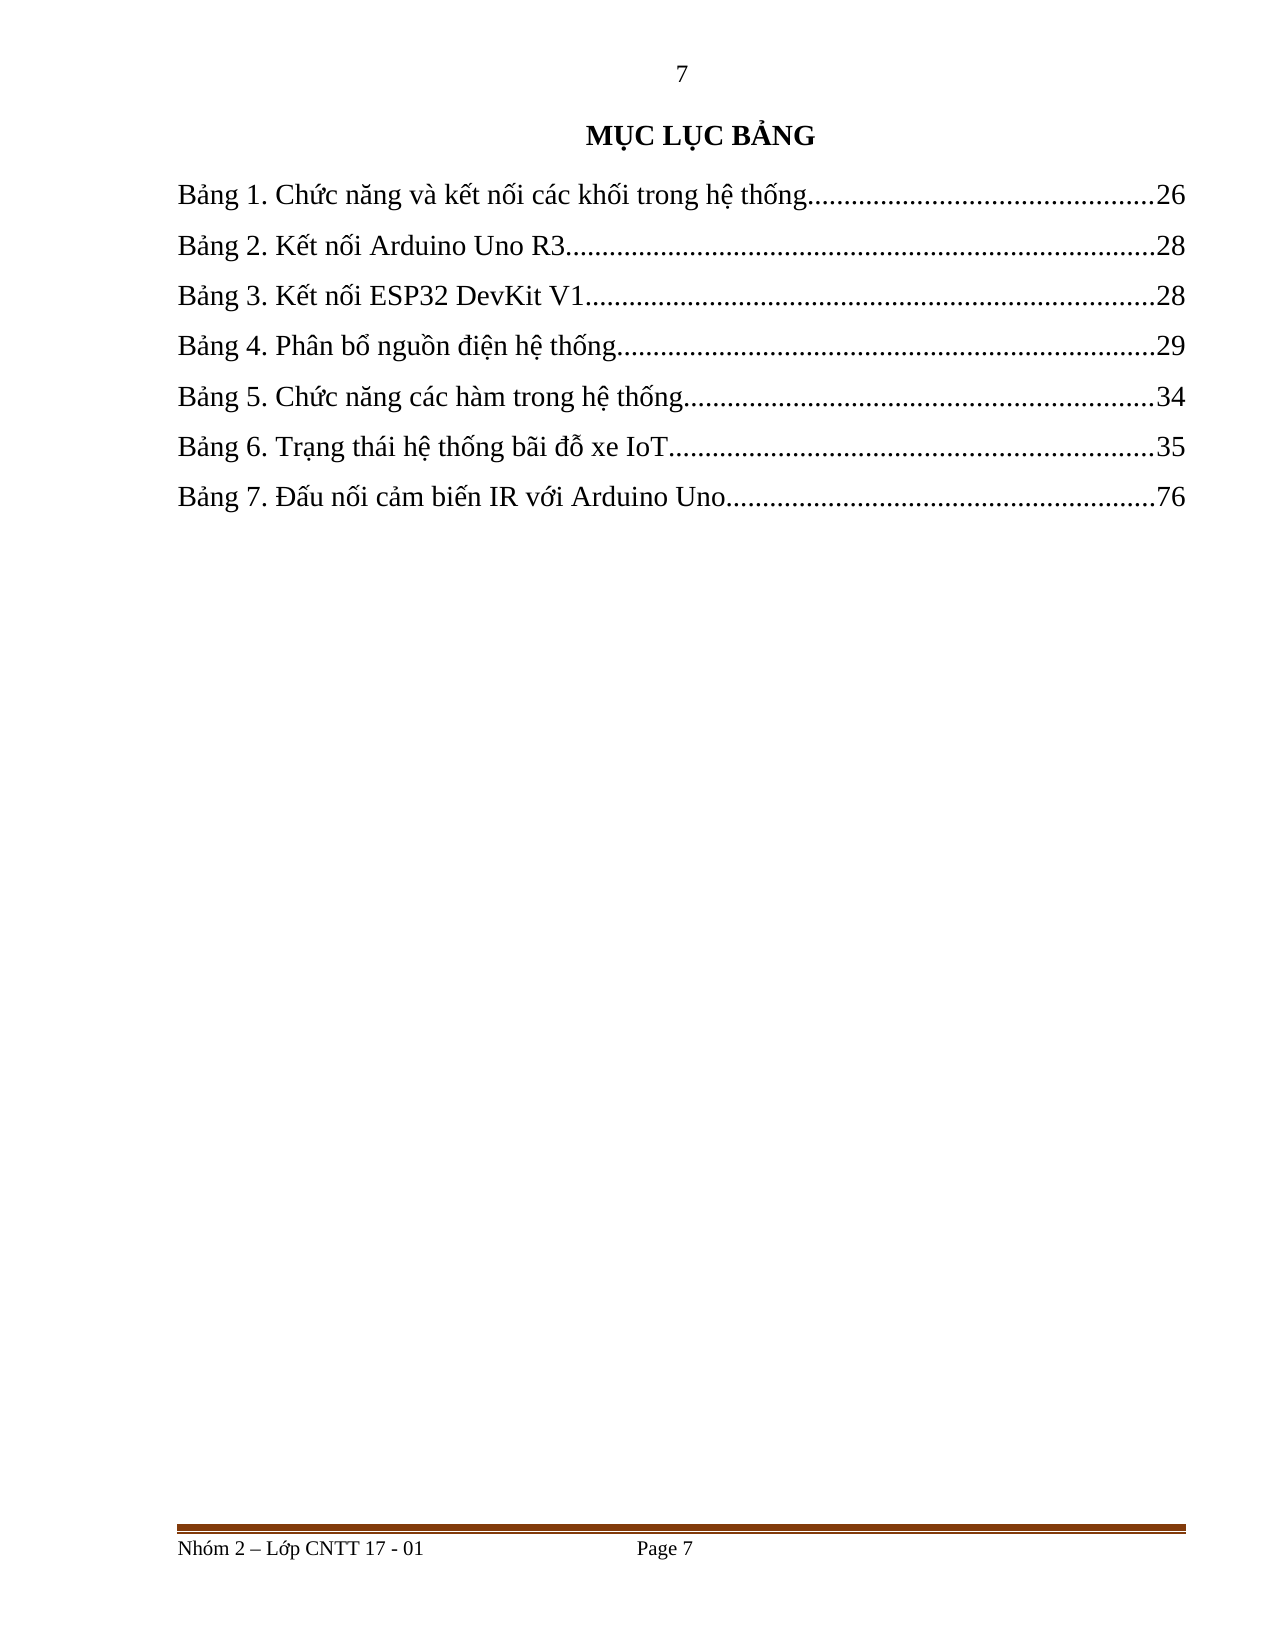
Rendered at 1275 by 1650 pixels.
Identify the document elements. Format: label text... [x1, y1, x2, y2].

text Bảng 4. Phân bổ nguồn điện hệ thống 29 [177, 328, 1186, 362]
text Bảng 5. Chức năng các hàm trong hệ thống 34 [177, 379, 1186, 412]
text MỤC LỤC BẢNG [177, 118, 1186, 152]
text Bảng 7. Đấu nối cảm biến IR với Arduino Uno 76 [177, 479, 1186, 513]
text Bảng 3. Kết nối ESP32 DevKit V1 28 [177, 278, 1186, 312]
text Bảng 6. Trạng thái hệ thống bãi đỗ xe IoT 35 [177, 429, 1186, 463]
text Bảng 2. Kết nối Arduino Uno R3 28 [177, 228, 1186, 261]
text Bảng 1. Chức năng và kết nối các khối trong hệ thống 26 [177, 177, 1186, 211]
